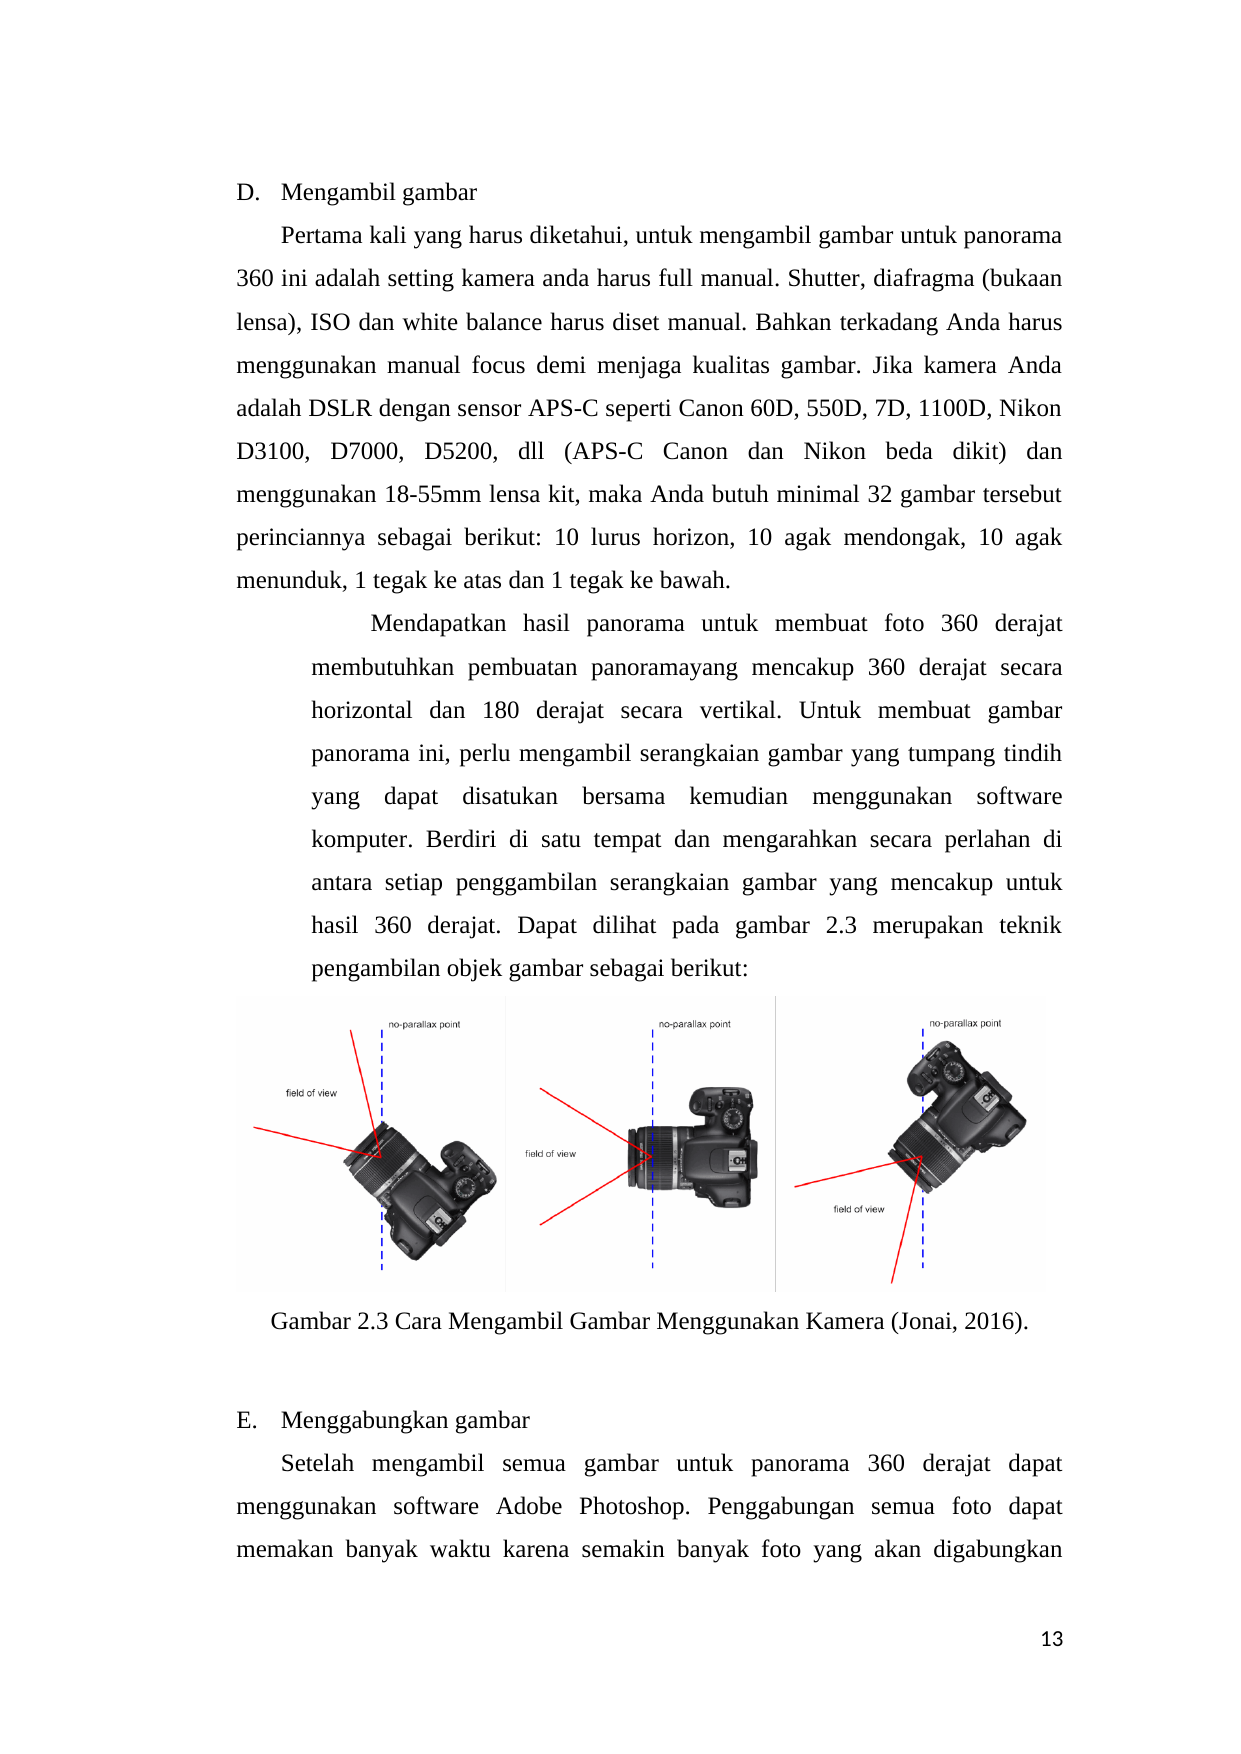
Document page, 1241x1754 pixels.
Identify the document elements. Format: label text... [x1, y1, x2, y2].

text Mendapatkan hasil panorama untuk membuat foto 360 derajat membutuhkan pembuatan panoramayang mencakup 360 derajat secara horizontal dan 180 derajat secara vertikal. Untuk membuat gambar panorama ini, perlu mengambil serangkaian gambar yang tumpang tindih yang dapat disatukan bersama kemudian menggunakan software komputer. Berdiri di satu tempat dan mengarahkan secara perlahan di antara setiap penggambilan serangkaian gambar yang mencakup untuk hasil 360 derajat. Dapat dilihat pada gambar 2.3 merupakan teknik pengambilan objek gambar sebagai berikut: [311, 608, 1063, 982]
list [236, 1448, 1063, 1563]
list Pertama kali yang harus diketahui, untuk mengambil gambar untuk panorama 360 ini adalah setting kamera anda harus full manual. Shutter, diafragma (bukaan lensa), ISO dan white balance harus diset manual. Bahkan terkadang Anda harus menggunakan manual focus demi menjaga kualitas gambar. Jika kamera Anda adalah DSLR dengan sensor APS-C seperti Canon 60D, 550D, 7D, 1100D, Nikon D3100, D7000, D5200, dll (APS-C Canon dan Nikon beda dikit) dan menggunakan 18-55mm lensa kit, maka Anda butuh minimal 32 gambar tersebut perinciannya sebagai berikut: 10 lurus horizon, 10 agak mendongak, 10 agak menunduk, 1 tegak ke atas dan 1 tegak ke bawah. [236, 220, 1063, 594]
list Menggabungkan gambar [236, 1405, 1063, 1434]
picture [236, 996, 1047, 1292]
list Mengambil gambar [236, 177, 1063, 206]
